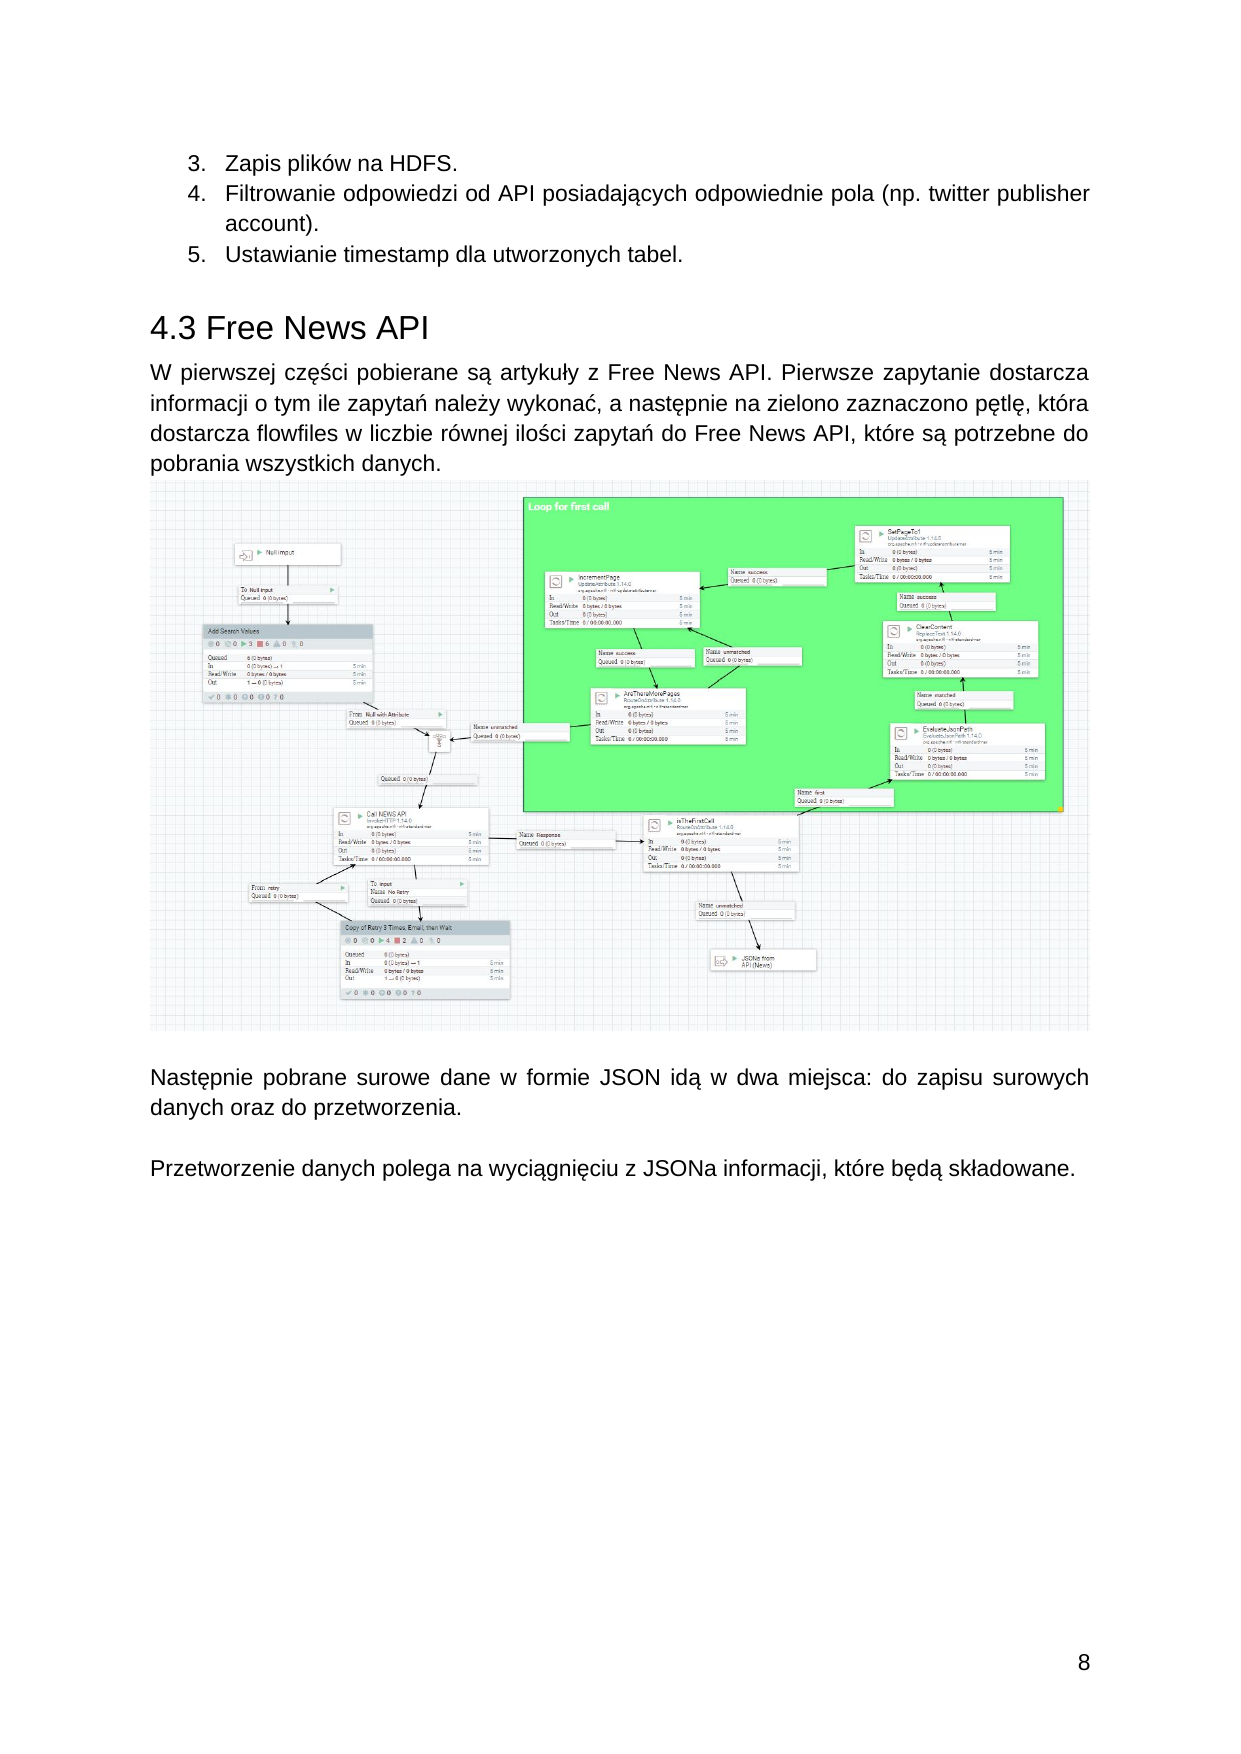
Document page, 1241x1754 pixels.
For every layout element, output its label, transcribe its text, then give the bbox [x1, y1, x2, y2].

picture [150, 480, 1091, 1031]
list Zapis plików na HDFS. [187, 150, 1090, 176]
list Ustawianie timestamp dla utworzonych tabel. [187, 241, 1090, 267]
text Następnie pobrane surowe dane w formie JSON idą w dwa miejsca: do zapisu surowych danych oraz do przetworzenia. [150, 1064, 1090, 1121]
subtitle 4.3 Free News API [150, 308, 1090, 347]
text W pierwszej części pobierane są artykuły z Free News API. Pierwsze zapytanie dostarcza informacji o tym ile zapytań należy wykonać, a następnie na zielono zaznaczono pętlę, która dostarcza flowfiles w liczbie równej ilości zapytań do Free News API, które są potrzebne do pobrania wszystkich danych. [150, 359, 1090, 476]
list Filtrowanie odpowiedzi od API posiadających odpowiednie pola (np. twitter publisher account). [187, 180, 1090, 237]
text Przetworzenie danych polega na wyciągnięciu z JSONa informacji, które będą składowane. [150, 1155, 1090, 1181]
